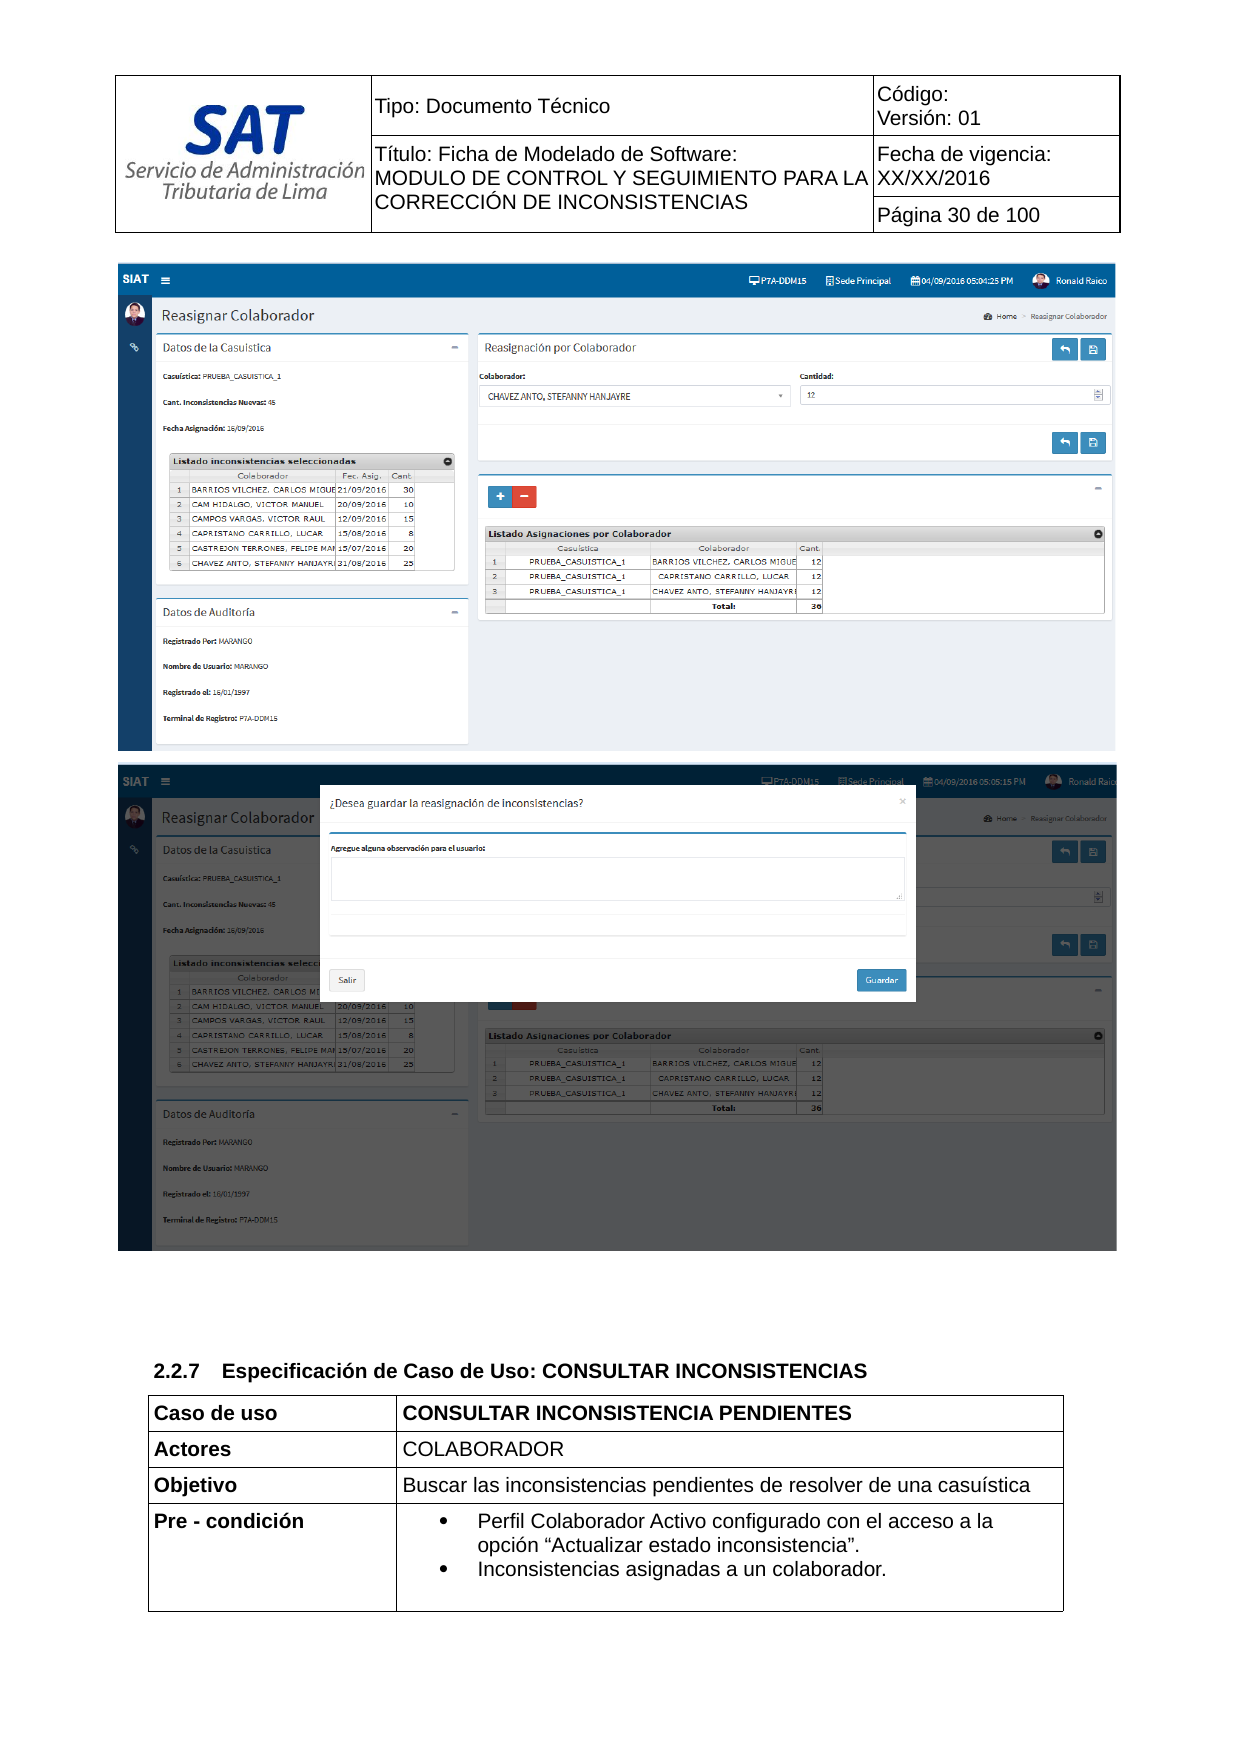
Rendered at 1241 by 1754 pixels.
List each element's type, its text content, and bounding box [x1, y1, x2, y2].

picture [118, 262, 1116, 751]
text Especificación de Caso de Uso: CONSULTAR INCONSISTENCIAS [148, 1358, 1093, 1382]
table_header CONSULTAR INCONSISTENCIA PENDIENTES [397, 1396, 1063, 1431]
table_cell Pre - condición [149, 1504, 396, 1611]
table_cell Objetivo [149, 1468, 396, 1503]
table_cell COLABORADOR [397, 1432, 1063, 1467]
picture [125, 105, 365, 199]
table_cell Buscar las inconsistencias pendientes de resolver de una casuística [397, 1468, 1063, 1503]
table_cell Perfil Colaborador Activo configurado con el acceso a la opción “Actualizar estado inconsistencia”. Inconsistencias asignadas a un colaborador. [397, 1504, 1063, 1611]
picture [118, 762, 1117, 1251]
table_header Caso de uso [149, 1396, 396, 1431]
table_cell Actores [149, 1432, 396, 1467]
